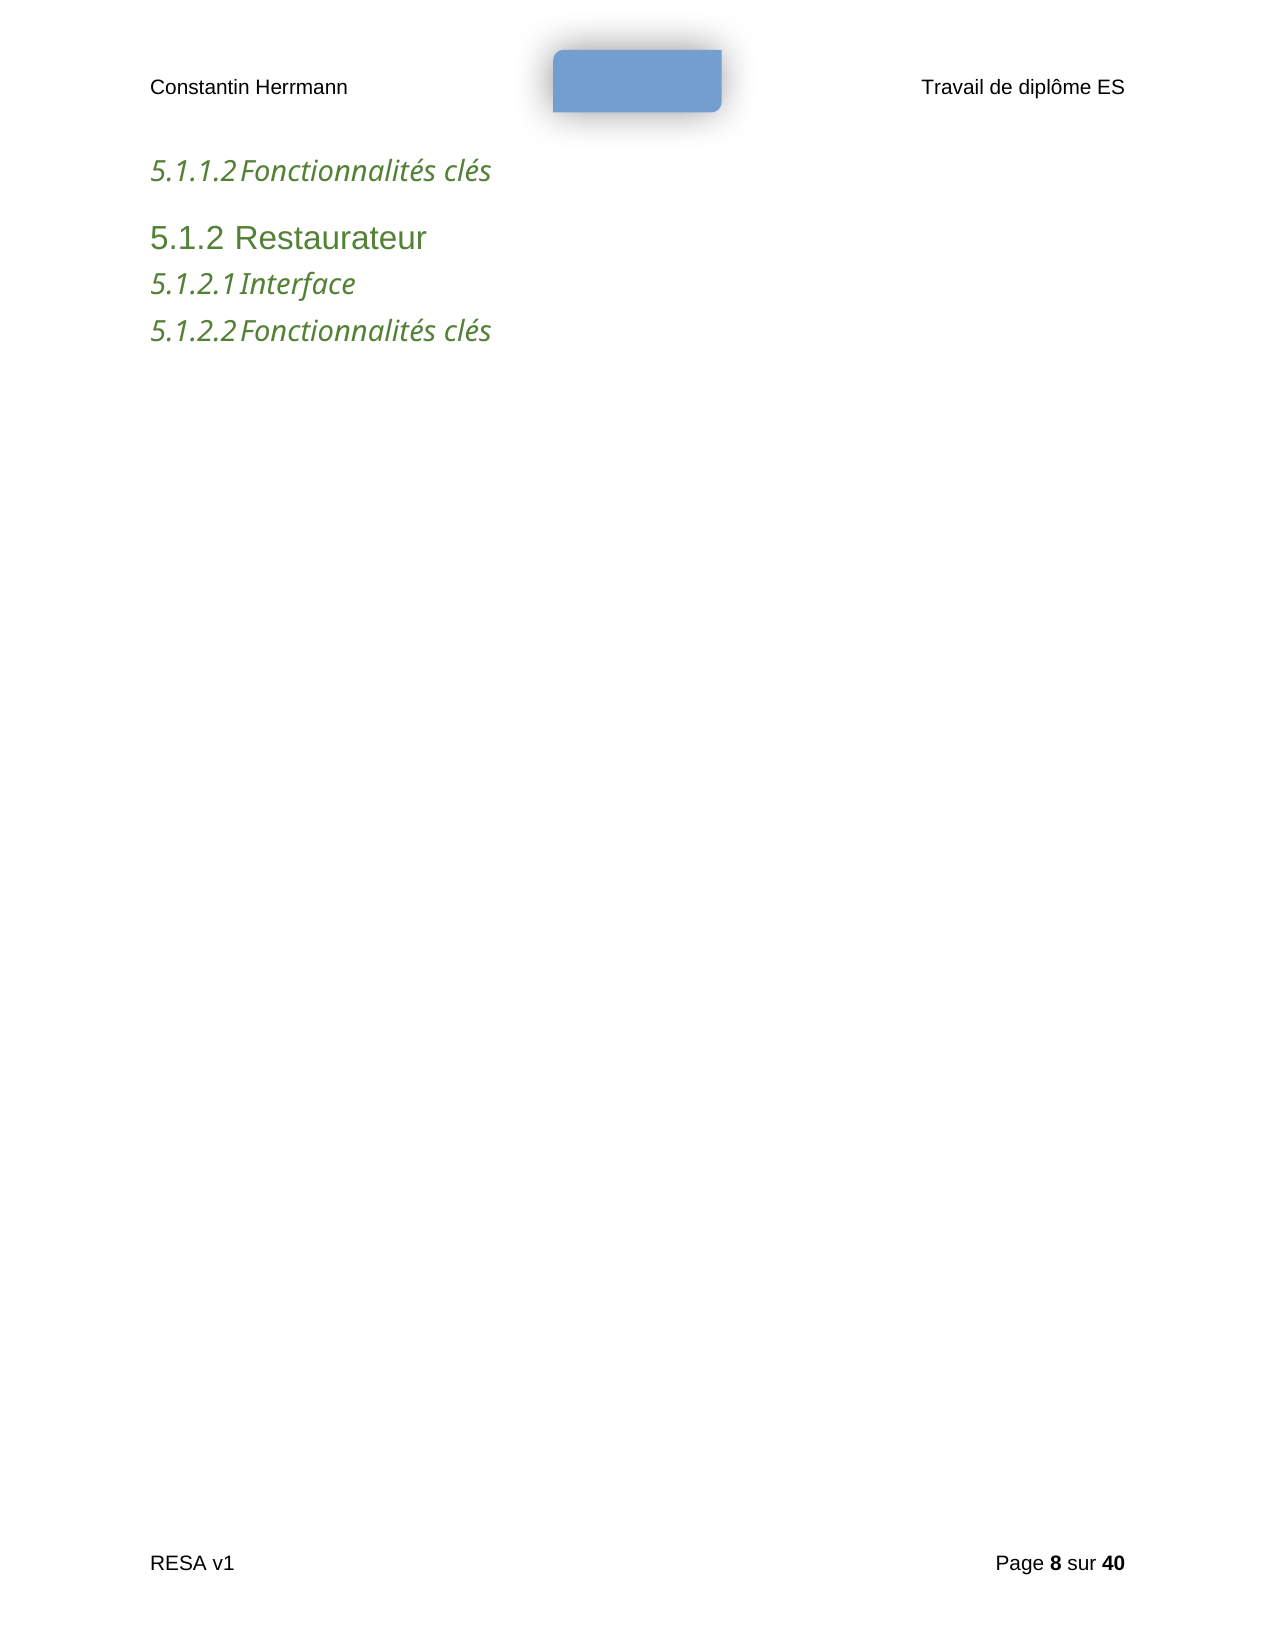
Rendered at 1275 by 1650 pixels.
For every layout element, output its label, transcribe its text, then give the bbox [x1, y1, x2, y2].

subtitle Fonctionnalités clés [150, 310, 1125, 350]
subtitle Fonctionnalités clés [150, 150, 1125, 190]
subtitle Restaurateur [150, 218, 1125, 256]
subtitle Interface [150, 263, 1125, 303]
